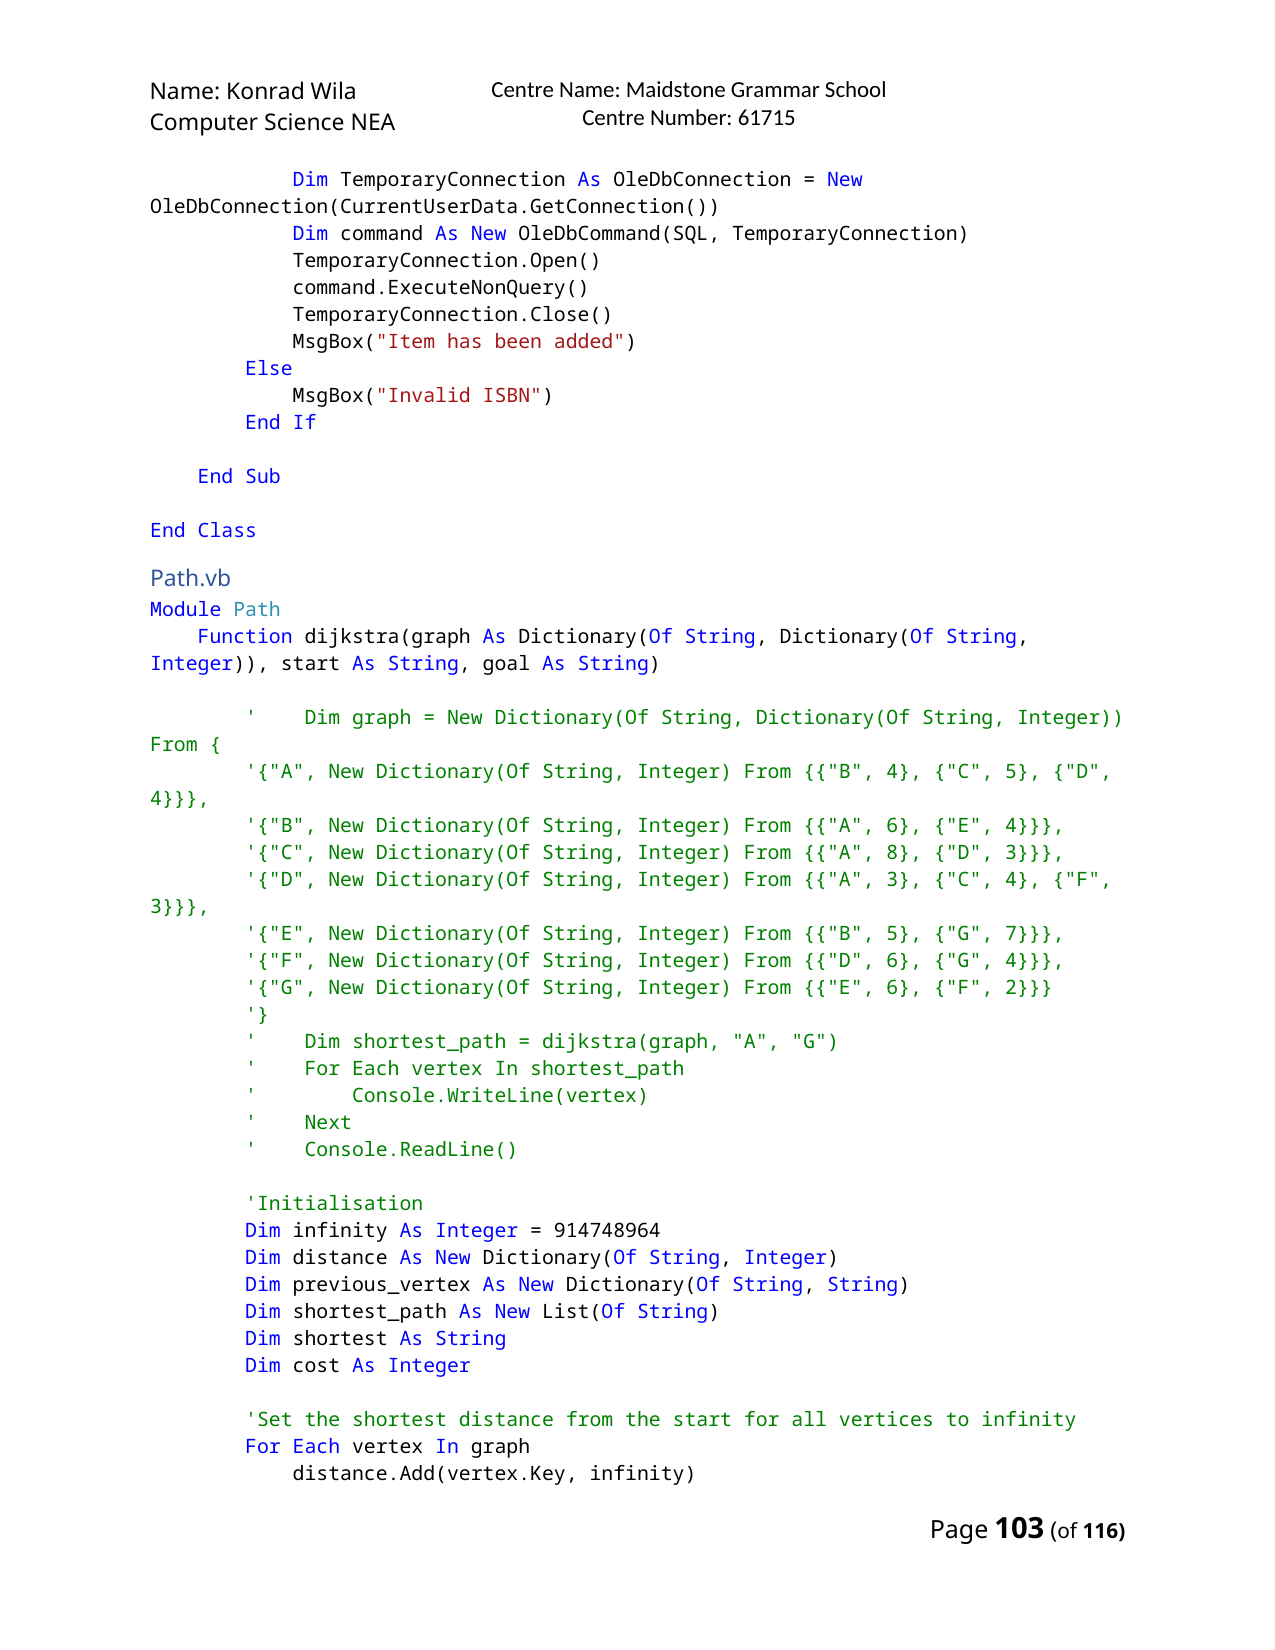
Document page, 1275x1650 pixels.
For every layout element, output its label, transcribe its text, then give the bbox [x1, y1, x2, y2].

text For Each vertex In graph [150, 1432, 1125, 1459]
text ' Next [150, 1108, 1125, 1135]
text End Sub [150, 462, 1125, 489]
text '{"E", New Dictionary(Of String, Integer) From {{"B", 5}, {"G", 7}}}, [150, 919, 1125, 946]
text Else [150, 354, 1125, 381]
text TemporaryConnection.Open() [150, 246, 1125, 273]
text End If [150, 408, 1125, 435]
text '} [150, 1000, 1125, 1027]
text Dim command As New OleDbCommand(SQL, TemporaryConnection) [150, 219, 1125, 246]
text Dim shortest_path As New List(Of String) [150, 1297, 1125, 1324]
text '{"A", New Dictionary(Of String, Integer) From {{"B", 4}, {"C", 5}, {"D", 4}}}, [150, 758, 1125, 812]
text ' Dim shortest_path = dijkstra(graph, "A", "G") [150, 1027, 1125, 1054]
text MsgBox("Item has been added") [150, 327, 1125, 354]
text Dim distance As New Dictionary(Of String, Integer) [150, 1243, 1125, 1270]
text ' Dim graph = New Dictionary(Of String, Dictionary(Of String, Integer)) From { [150, 704, 1125, 758]
text '{"D", New Dictionary(Of String, Integer) From {{"A", 3}, {"C", 4}, {"F", 3}}}, [150, 866, 1125, 919]
text TemporaryConnection.Close() [150, 300, 1125, 327]
subtitle Path.vb [150, 562, 1125, 593]
text '{"G", New Dictionary(Of String, Integer) From {{"E", 6}, {"F", 2}}} [150, 973, 1125, 1000]
text Dim previous_vertex As New Dictionary(Of String, String) [150, 1270, 1125, 1297]
text ' For Each vertex In shortest_path [150, 1054, 1125, 1081]
text MsgBox("Invalid ISBN") [150, 381, 1125, 408]
text Module Path [150, 596, 1125, 623]
text ' Console.WriteLine(vertex) [150, 1081, 1125, 1108]
text 'Initialisation [150, 1189, 1125, 1216]
text distance.Add(vertex.Key, infinity) [150, 1459, 1125, 1486]
text command.ExecuteNonQuery() [150, 273, 1125, 300]
text Dim infinity As Integer = 914748964 [150, 1216, 1125, 1243]
text Function dijkstra(graph As Dictionary(Of String, Dictionary(Of String, Integer)), start As String, goal As String) [150, 623, 1125, 677]
text '{"B", New Dictionary(Of String, Integer) From {{"A", 6}, {"E", 4}}}, [150, 812, 1125, 838]
text Dim TemporaryConnection As OleDbConnection = New OleDbConnection(CurrentUserData.GetConnection()) [150, 166, 1125, 219]
text '{"F", New Dictionary(Of String, Integer) From {{"D", 6}, {"G", 4}}}, [150, 946, 1125, 973]
text End Class [150, 516, 1125, 543]
text 'Set the shortest distance from the start for all vertices to infinity [150, 1405, 1125, 1432]
text ' Console.ReadLine() [150, 1135, 1125, 1162]
text '{"C", New Dictionary(Of String, Integer) From {{"A", 8}, {"D", 3}}}, [150, 838, 1125, 866]
text Dim cost As Integer [150, 1351, 1125, 1378]
text Dim shortest As String [150, 1324, 1125, 1351]
